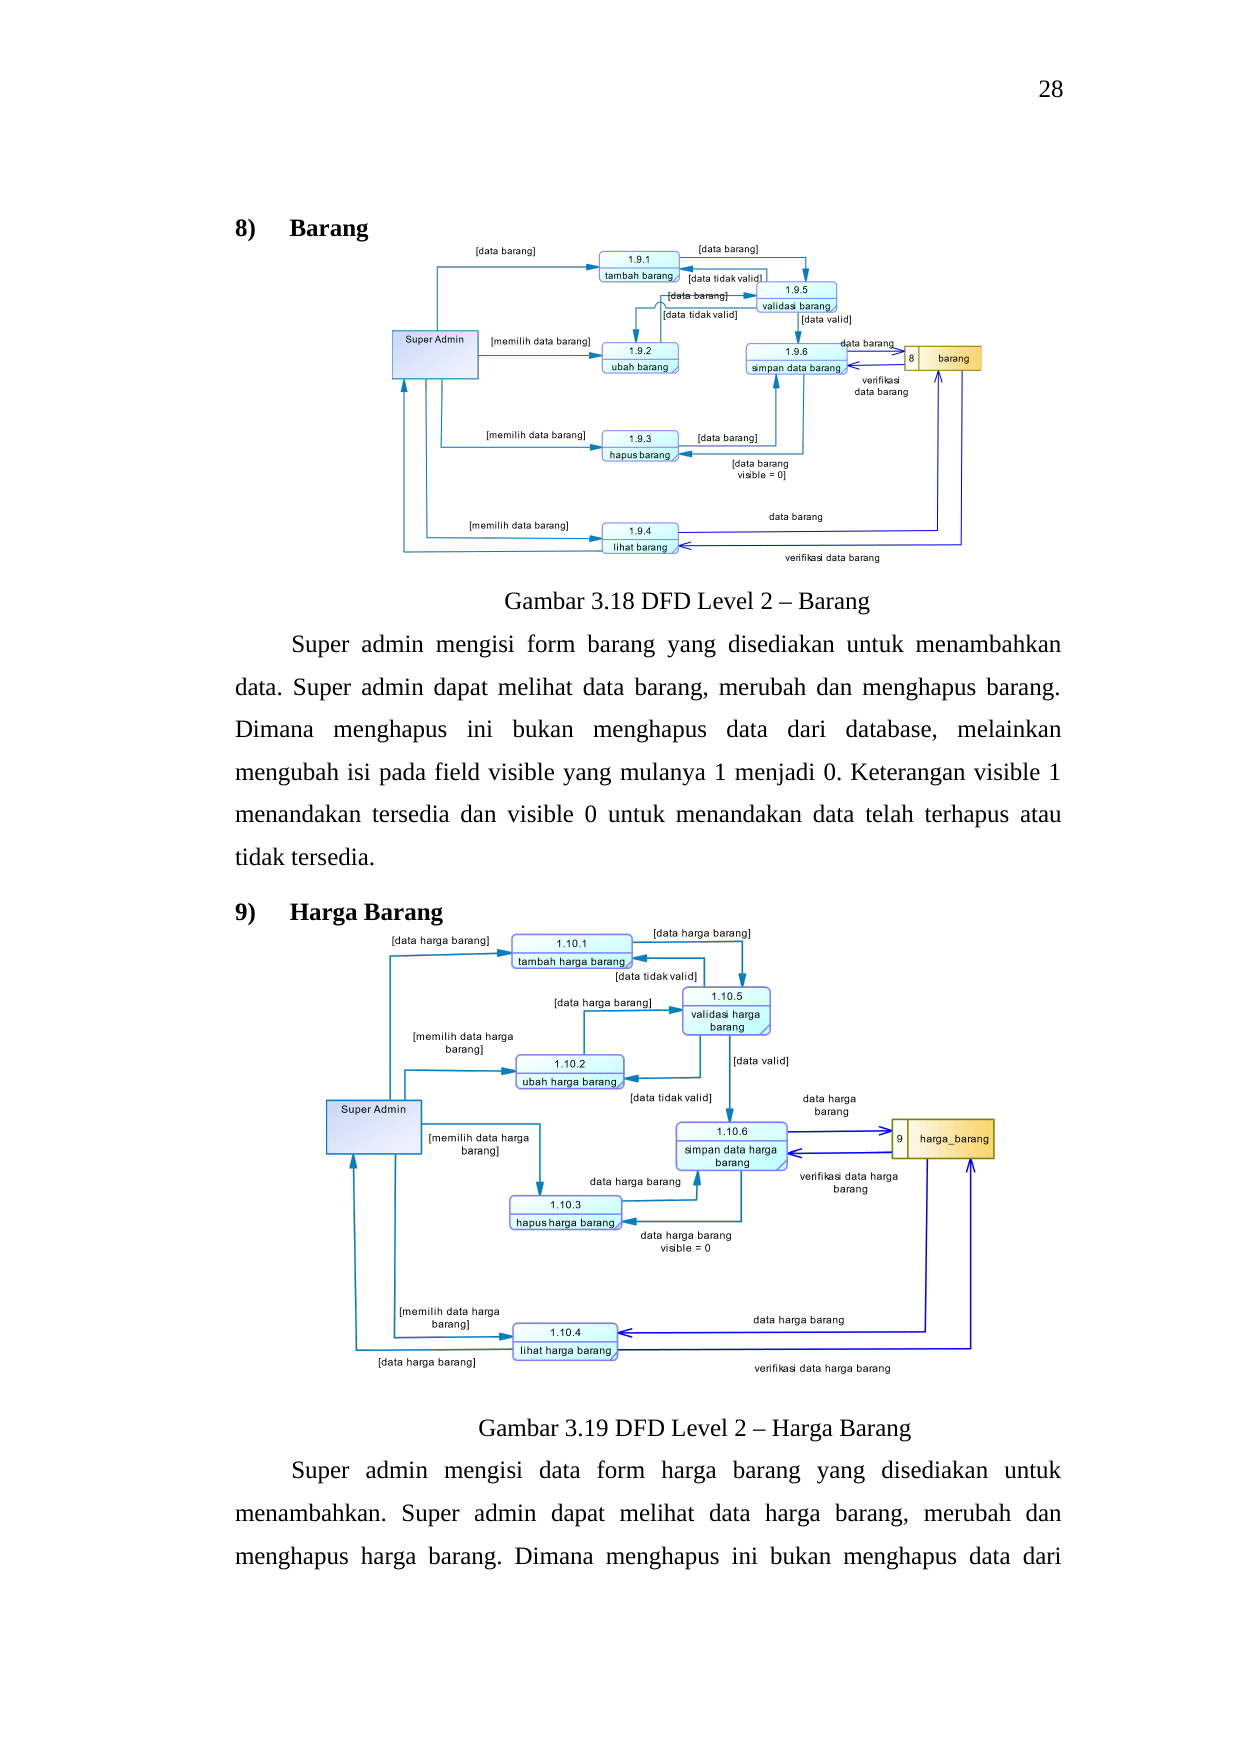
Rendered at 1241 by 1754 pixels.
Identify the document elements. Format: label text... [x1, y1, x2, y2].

text Gambar 3.19 DFD Level 2 – Harga Barang [478, 1413, 1062, 1441]
text Gambar 3.18 DFD Level 2 – Barang [326, 586, 1048, 615]
text Super admin mengisi form barang yang disediakan untuk menambahkan data. Super admin dapat melihat data barang, merubah dan menghapus barang. Dimana menghapus ini bukan menghapus data dari database, melainkan mengubah isi pada field visible yang mulanya 1 menjadi 0. Keterangan visible 1 menandakan tersedia dan visible 0 untuk menandakan data telah terhapus atau tidak tersedia. [235, 629, 1062, 871]
subtitle 8) Barang [235, 213, 1063, 242]
subtitle 9) Harga Barang [235, 897, 1063, 926]
picture [391, 244, 982, 563]
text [235, 1455, 1062, 1570]
picture [325, 928, 995, 1374]
